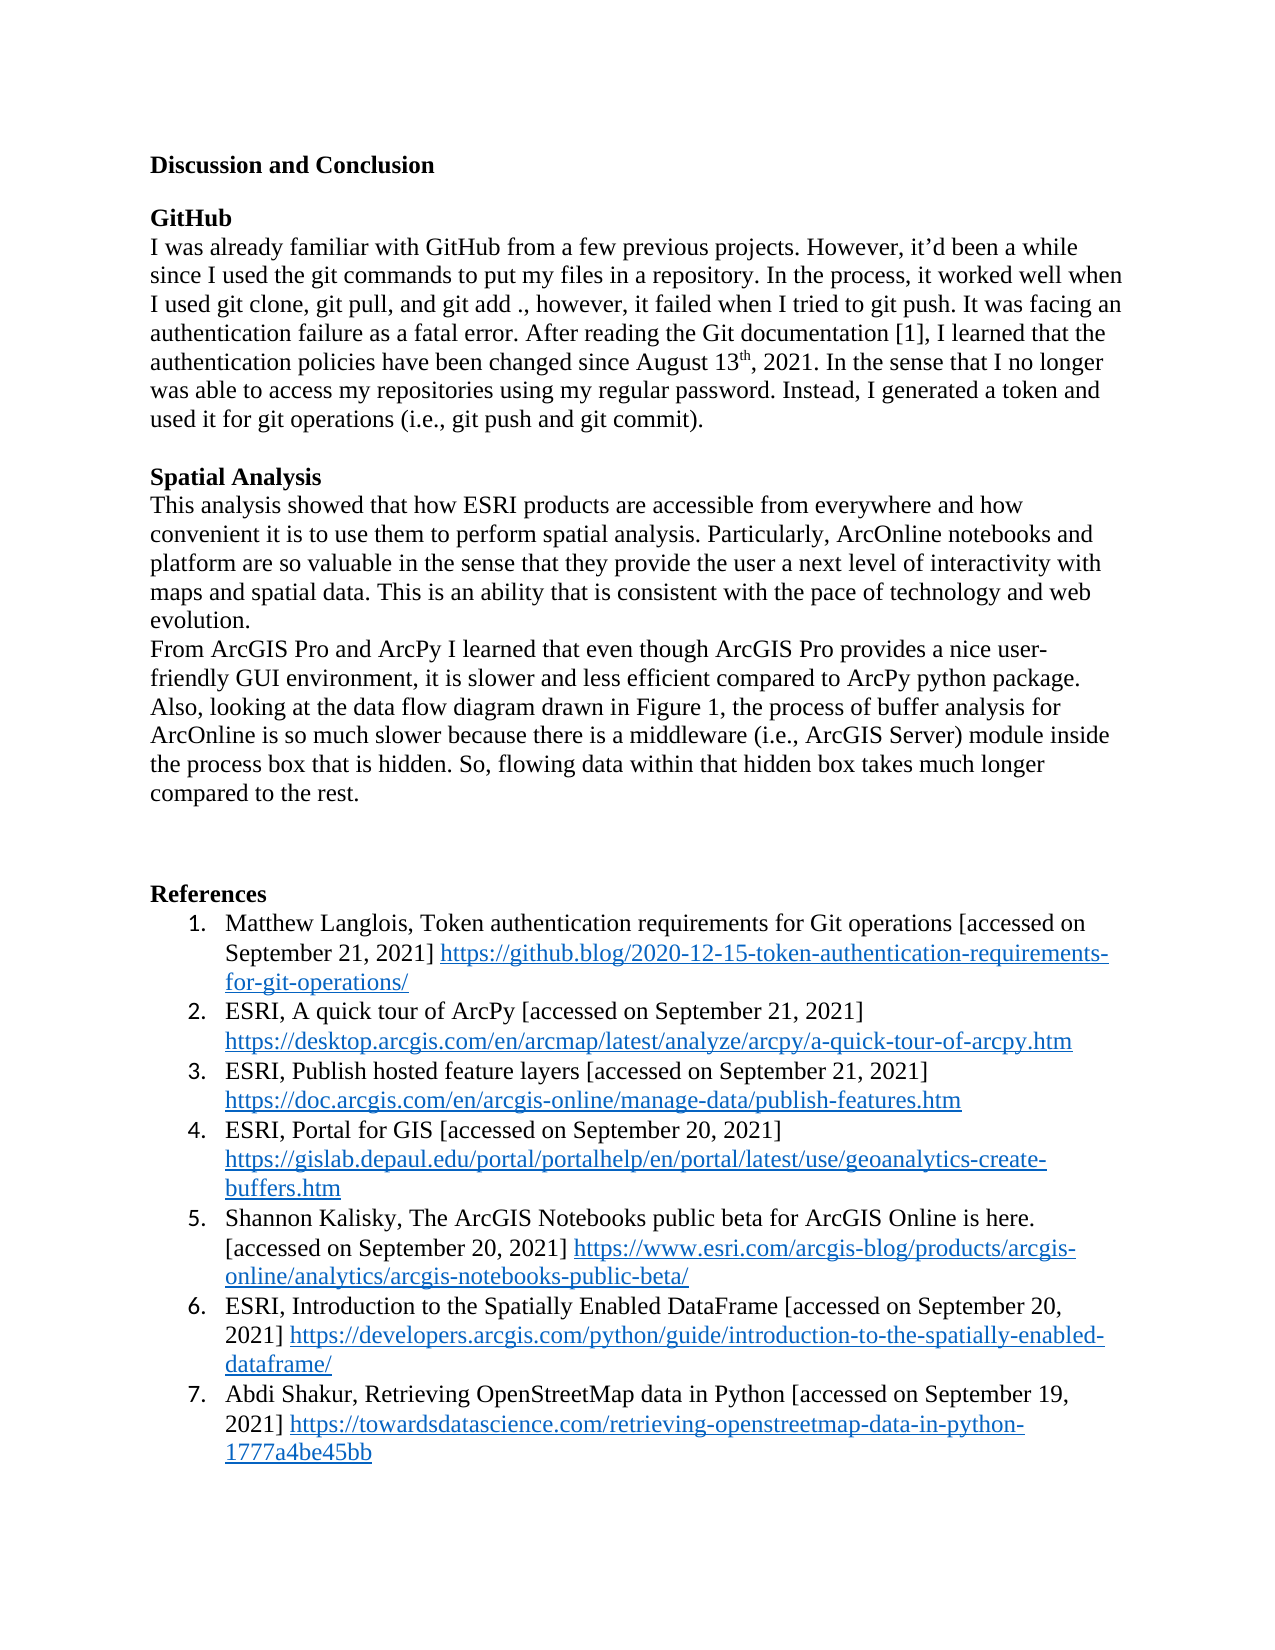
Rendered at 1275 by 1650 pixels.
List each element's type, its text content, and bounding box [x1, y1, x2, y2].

list ESRI, Portal for GIS [accessed on September 20, 2021] https://gislab.depaul.edu/portal/portalhelp/en/portal/latest/use/geoanalytics-create-buffers.htm [187, 1114, 1125, 1202]
list Abdi Shakur, Retrieving OpenStreetMap data in Python [accessed on September 19, 2021] https://towardsdatascience.com/retrieving-openstreetmap-data-in-python-1777a4be45bb [187, 1378, 1125, 1466]
text Discussion and Conclusion [150, 150, 1125, 179]
text I was already familiar with GitHub from a few previous projects. However, it’d been a while since I used the git commands to put my files in a repository. In the process, it worked well when I used git clone, git pull, and git add ., however, it failed when I tried to git push. It was facing an authentication failure as a fatal error. After reading the Git documentation [1], I learned that the authentication policies have been changed since August 13th, 2021. In the sense that I no longer was able to access my repositories using my regular password. Instead, I generated a token and used it for git operations (i.e., git push and git commit). [150, 232, 1125, 433]
list ESRI, Publish hosted feature layers [accessed on September 21, 2021] https://doc.arcgis.com/en/arcgis-online/manage-data/publish-features.htm [187, 1055, 1125, 1114]
text Spatial Analysis [150, 462, 1125, 490]
list Shannon Kalisky, The ArcGIS Notebooks public beta for ArcGIS Online is here. [accessed on September 20, 2021] https://www.esri.com/arcgis-blog/products/arcgis-online/analytics/arcgis-notebooks-public-beta/ [187, 1202, 1125, 1290]
list ESRI, Introduction to the Spatially Enabled DataFrame [accessed on September 20, 2021] https://developers.arcgis.com/python/guide/introduction-to-the-spatially-enabled-dataframe/ [187, 1290, 1125, 1378]
text This analysis showed that how ESRI products are accessible from everywhere and how convenient it is to use them to perform spatial analysis. Particularly, ArcOnline notebooks and platform are so valuable in the sense that they provide the user a next level of interactivity with maps and spatial data. This is an ability that is consistent with the pace of technology and web evolution. [150, 490, 1125, 634]
text GitHub [150, 203, 1125, 232]
list Matthew Langlois, Token authentication requirements for Git operations [accessed on September 21, 2021] https://github.blog/2020-12-15-token-authentication-requirements-for-git-operations/ [187, 907, 1125, 996]
text References [150, 879, 1125, 907]
list ESRI, A quick tour of ArcPy [accessed on September 21, 2021] https://desktop.arcgis.com/en/arcmap/latest/analyze/arcpy/a-quick-tour-of-arcpy.htm [187, 996, 1125, 1055]
text From ArcGIS Pro and ArcPy I learned that even though ArcGIS Pro provides a nice user-friendly GUI environment, it is slower and less efficient compared to ArcPy python package. Also, looking at the data flow diagram drawn in Figure 1, the process of buffer analysis for ArcOnline is so much slower because there is a middleware (i.e., ArcGIS Server) module inside the process box that is hidden. So, flowing data within that hidden box takes much longer compared to the rest. [150, 634, 1125, 807]
